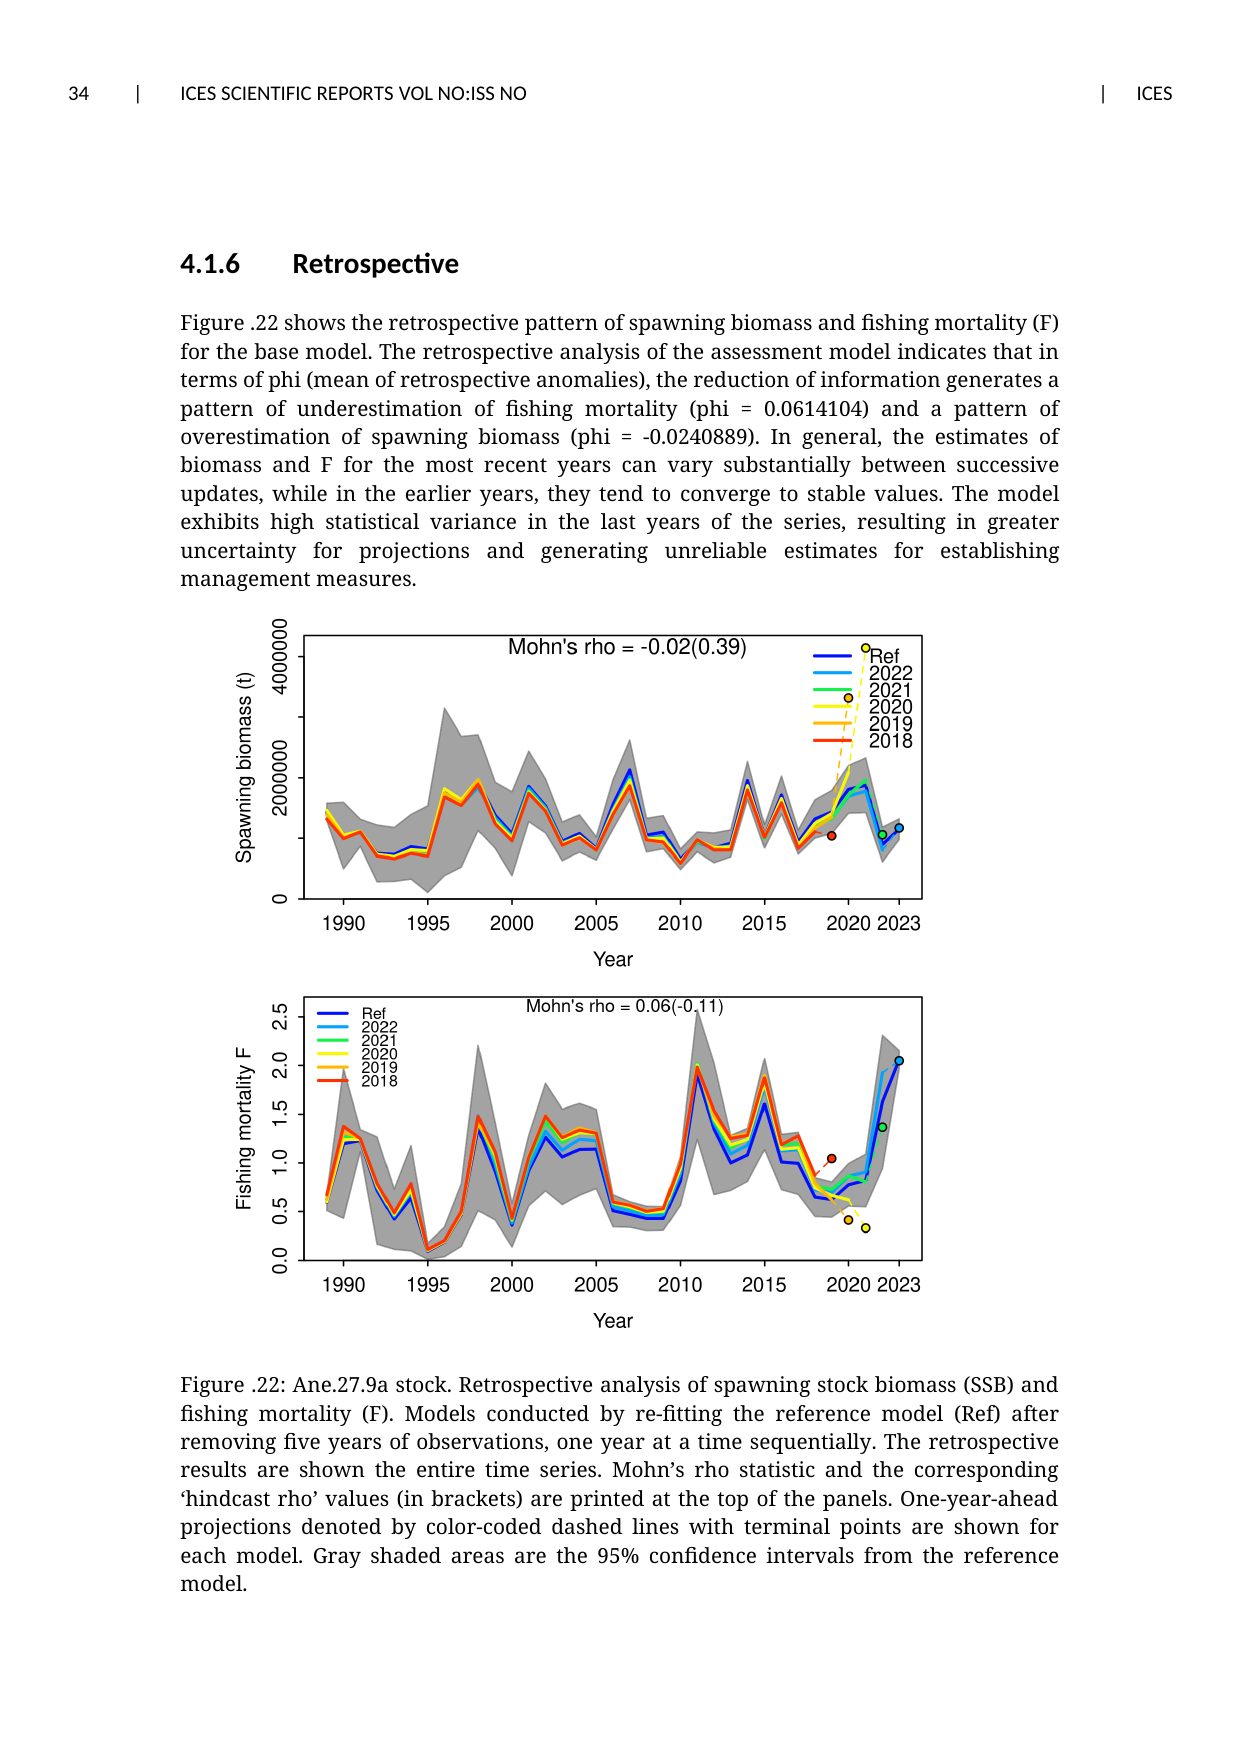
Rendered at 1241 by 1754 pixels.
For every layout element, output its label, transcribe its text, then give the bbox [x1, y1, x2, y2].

text Figure .: Ane.27.9a stock. Retrospective analysis of spawning stock biomass (SSB) and fishing mortality (F). Models conducted by re-fitting the reference model (Ref) after removing five years of observations, one year at a time sequentially. The retrospective results are shown the entire time series. Mohn’s rho statistic and the corresponding ‘hindcast rho’ values (in brackets) are printed at the top of the panels. One-year-ahead projections denoted by color-coded dashed lines with terminal points are shown for each model. Gray shaded areas are the 95% confidence intervals from the reference model. [180, 1370, 1060, 1598]
subtitle Retrospective [180, 246, 1060, 281]
picture [198, 605, 952, 1358]
